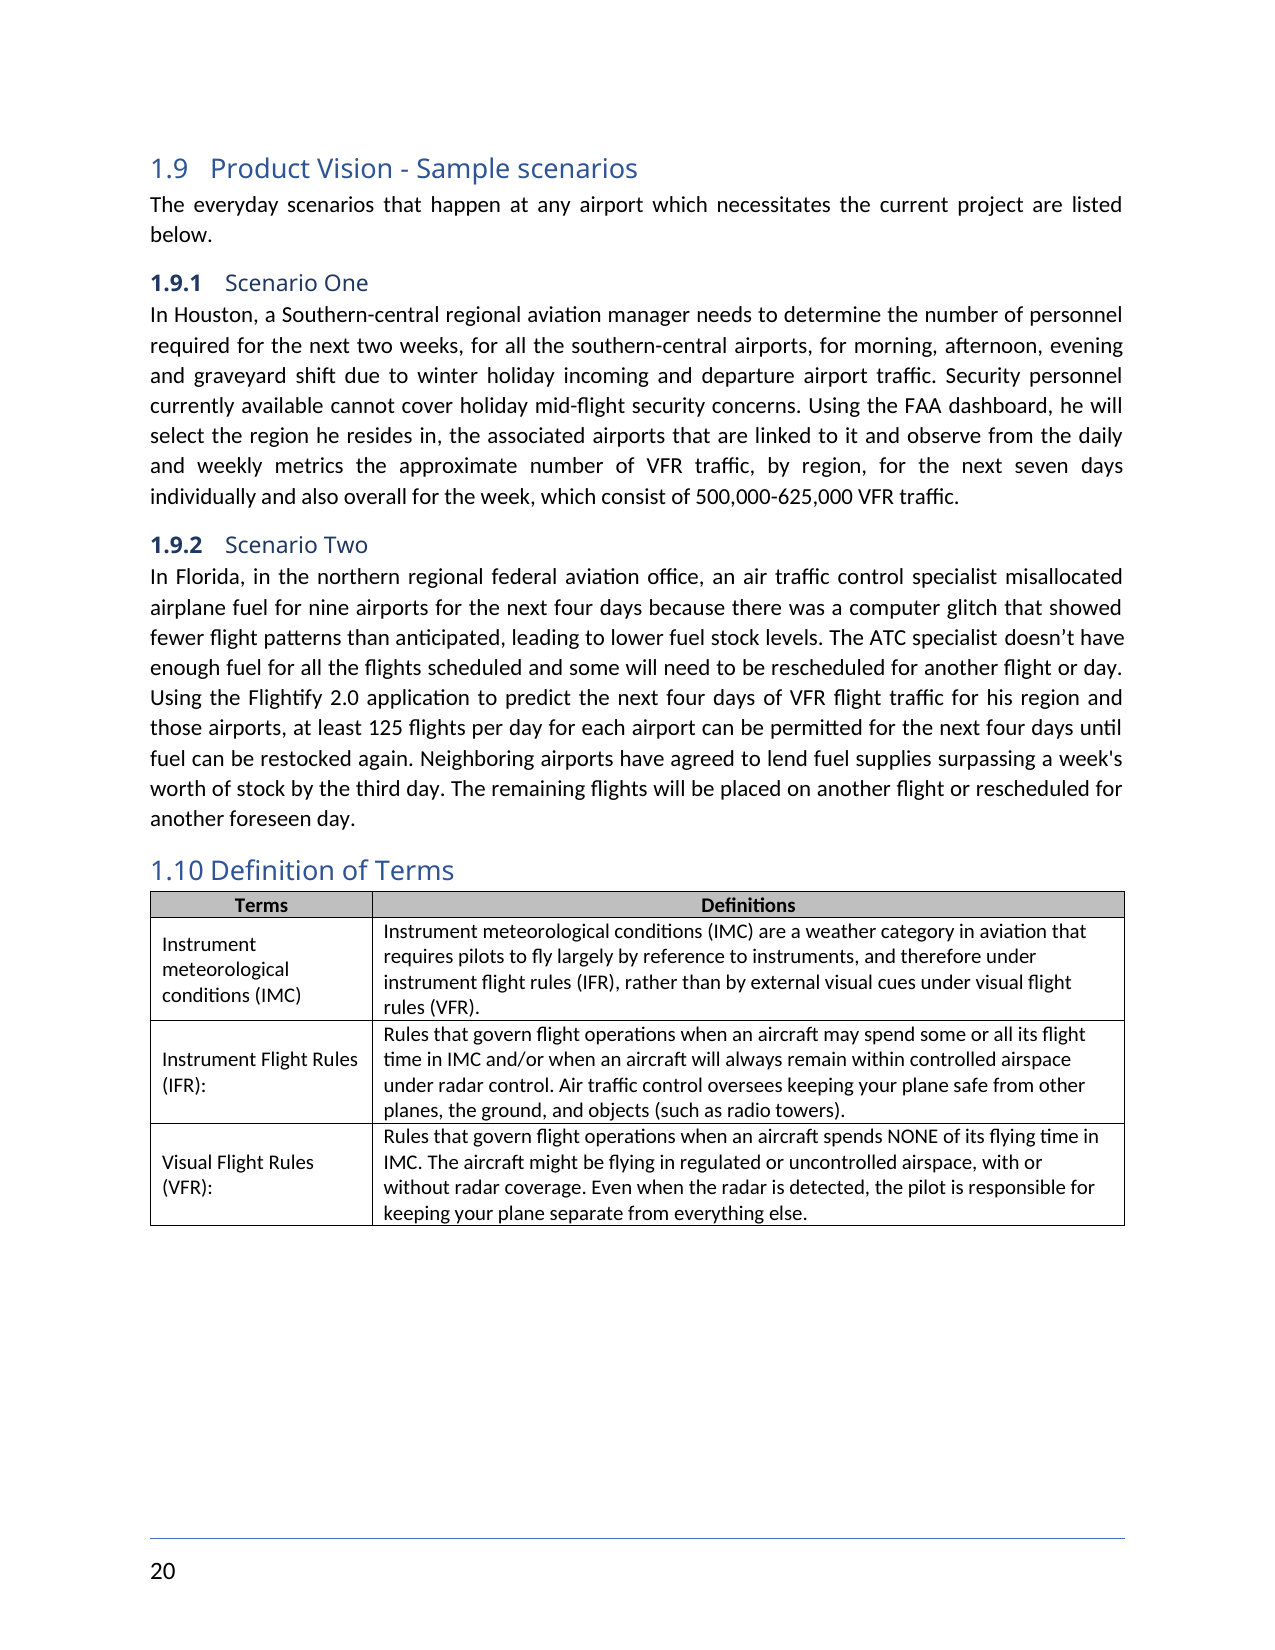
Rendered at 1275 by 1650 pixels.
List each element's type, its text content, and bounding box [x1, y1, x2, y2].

subtitle Product Vision - Sample scenarios [150, 150, 1125, 187]
subtitle Scenario Two [150, 529, 1125, 560]
subtitle Definition of Terms [150, 851, 1125, 888]
text In Florida, in the northern regional federal aviation office, an air traffic control specialist misallocated airplane fuel for nine airports for the next four days because there was a computer glitch that showed fewer flight patterns than anticipated, leading to lower fuel stock levels. The ATC specialist doesn’t have enough fuel for all the flights scheduled and some will need to be rescheduled for another flight or day. Using the Flightify 2.0 application to predict the next four days of VFR flight traffic for his region and those airports, at least 125 flights per day for each airport can be permitted for the next four days until fuel can be restocked again. Neighboring airports have agreed to lend fuel supplies surpassing a week's worth of stock by the third day. The remaining flights will be placed on another flight or rescheduled for another foreseen day. [150, 562, 1125, 832]
table_cell Rules that govern flight operations when an aircraft spends NONE of its flying time in IMC. The aircraft might be flying in regulated or uncontrolled airspace, with or without radar coverage. Even when the radar is detected, the pilot is responsible for keeping your plane separate from everything else. [373, 1124, 1124, 1225]
table_header Definitions [373, 892, 1124, 917]
table_cell Instrument Flight Rules (IFR): [151, 1021, 372, 1123]
text The everyday scenarios that happen at any airport which necessitates the current project are listed below. [150, 190, 1125, 248]
table_cell Instrument meteorological conditions (IMC) are a weather category in aviation that requires pilots to fly largely by reference to instruments, and therefore under instrument flight rules (IFR), rather than by external visual cues under visual flight rules (VFR). [373, 918, 1124, 1020]
table_cell Visual Flight Rules (VFR): [151, 1124, 372, 1225]
table_cell Instrument meteorological conditions (IMC) [151, 918, 372, 1020]
subtitle Scenario One [150, 267, 1125, 298]
text In Houston, a Southern-central regional aviation manager needs to determine the number of personnel required for the next two weeks, for all the southern-central airports, for morning, afternoon, evening and graveyard shift due to winter holiday incoming and departure airport traffic. Security personnel currently available cannot cover holiday mid-flight security concerns. Using the FAA dashboard, he will select the region he resides in, the associated airports that are linked to it and observe from the daily and weekly metrics the approximate number of VFR traffic, by region, for the next seven days individually and also overall for the week, which consist of 500,000-625,000 VFR traffic. [150, 301, 1125, 510]
table_cell Rules that govern flight operations when an aircraft may spend some or all its flight time in IMC and/or when an aircraft will always remain within controlled airspace under radar control. Air traffic control oversees keeping your plane safe from other planes, the ground, and objects (such as radio towers). [373, 1021, 1124, 1123]
table_header Terms [151, 892, 372, 917]
